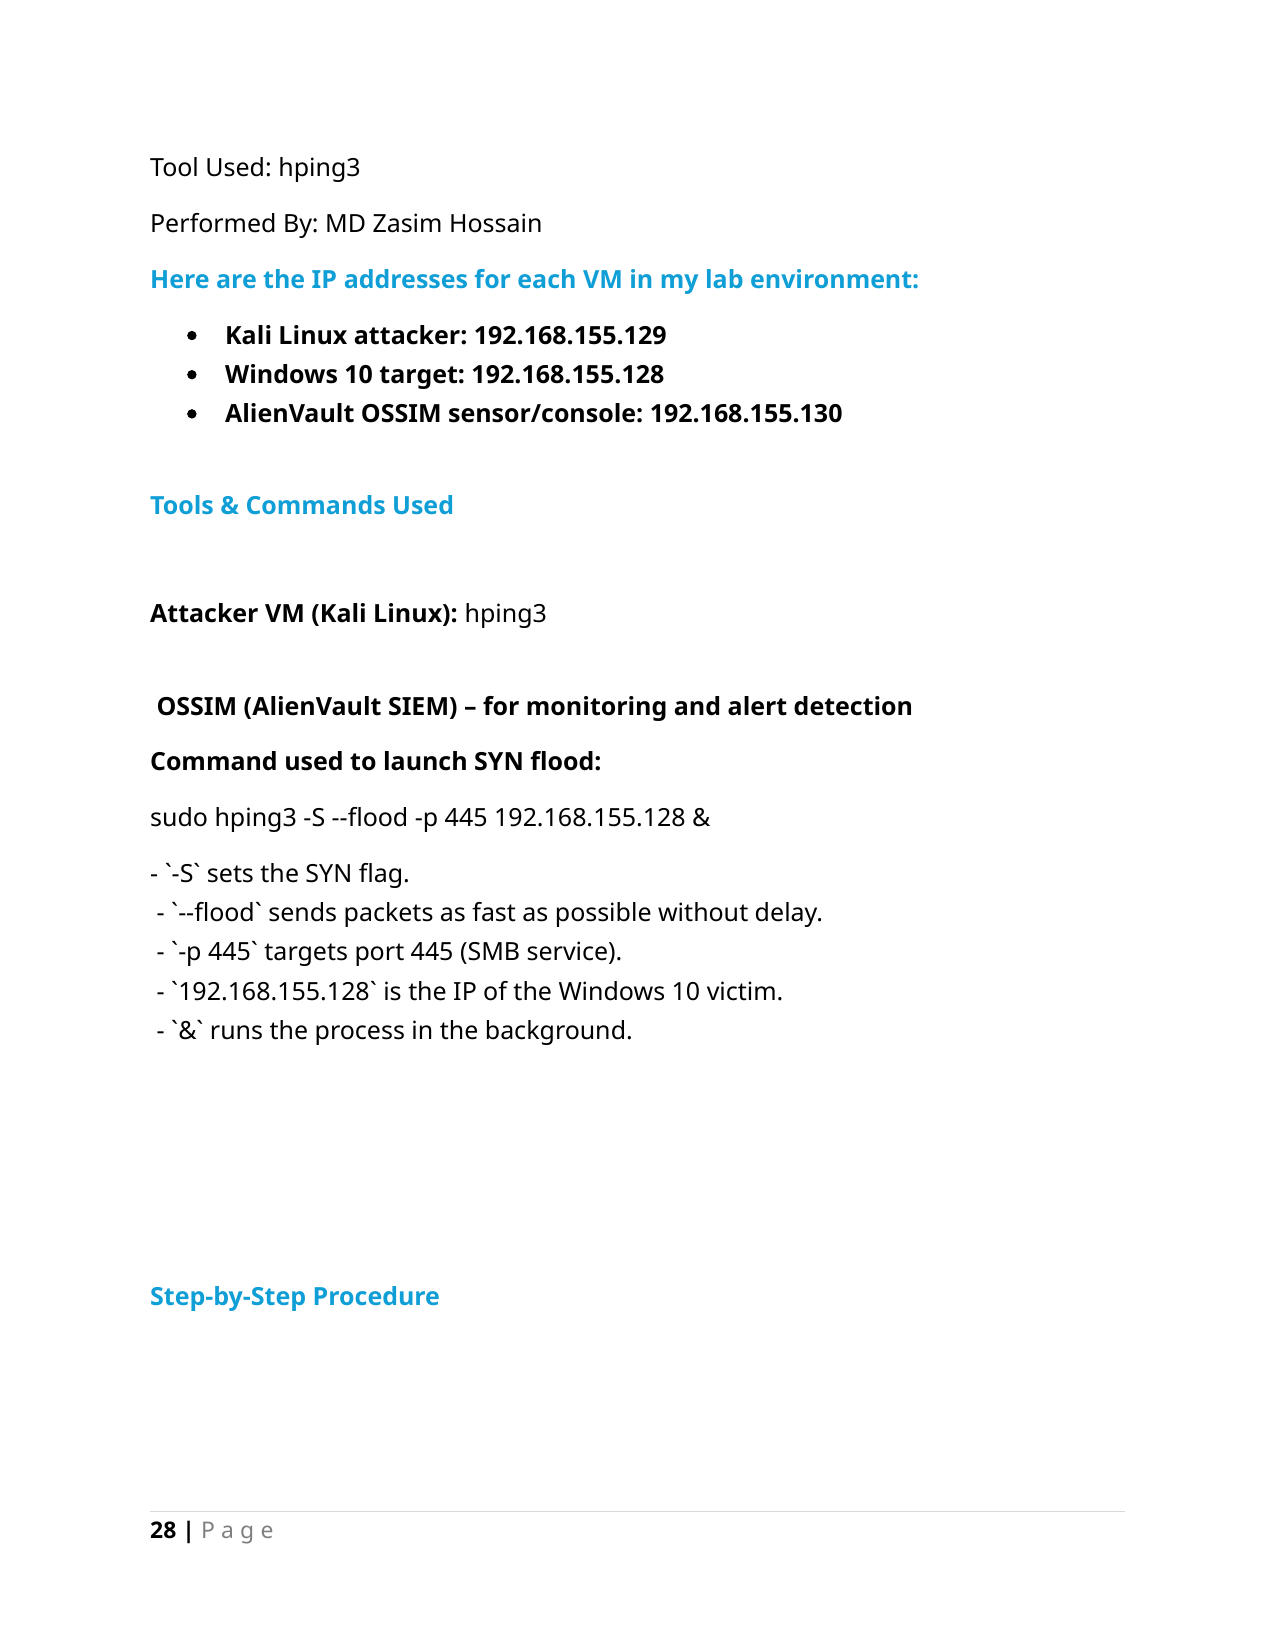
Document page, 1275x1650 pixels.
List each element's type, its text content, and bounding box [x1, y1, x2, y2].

text Performed By: MD Zasim Hossain [150, 206, 1125, 240]
text Step-by-Step Procedure [150, 1279, 1125, 1313]
text sudo hping3 -S --flood -p 445 192.168.155.128 & [150, 800, 1125, 834]
list AlienVault OSSIM sensor/console: 192.168.155.130 [187, 396, 1125, 430]
text Command used to launch SYN flood: [150, 744, 1125, 778]
text - `-S` sets the SYN flag. - `--flood` sends packets as fast as possible without delay. - `-p 445` targets port 445 (SMB service). - `192.168.155.128` is the IP of the Windows 10 victim. - `&` runs the process in the background. [150, 856, 1125, 1046]
text Attacker VM (Kali Linux): hping3 [150, 596, 1125, 630]
list Kali Linux attacker: 192.168.155.129 [187, 317, 1125, 352]
text OSSIM (AlienVault SIEM) – for monitoring and alert detection [150, 652, 1125, 722]
text Here are the IP addresses for each VM in my lab environment: [150, 262, 1125, 296]
text Tools & Commands Used [150, 488, 1125, 522]
list Windows 10 target: 192.168.155.128 [187, 357, 1125, 391]
text Tool Used: hping3 [150, 150, 1125, 184]
